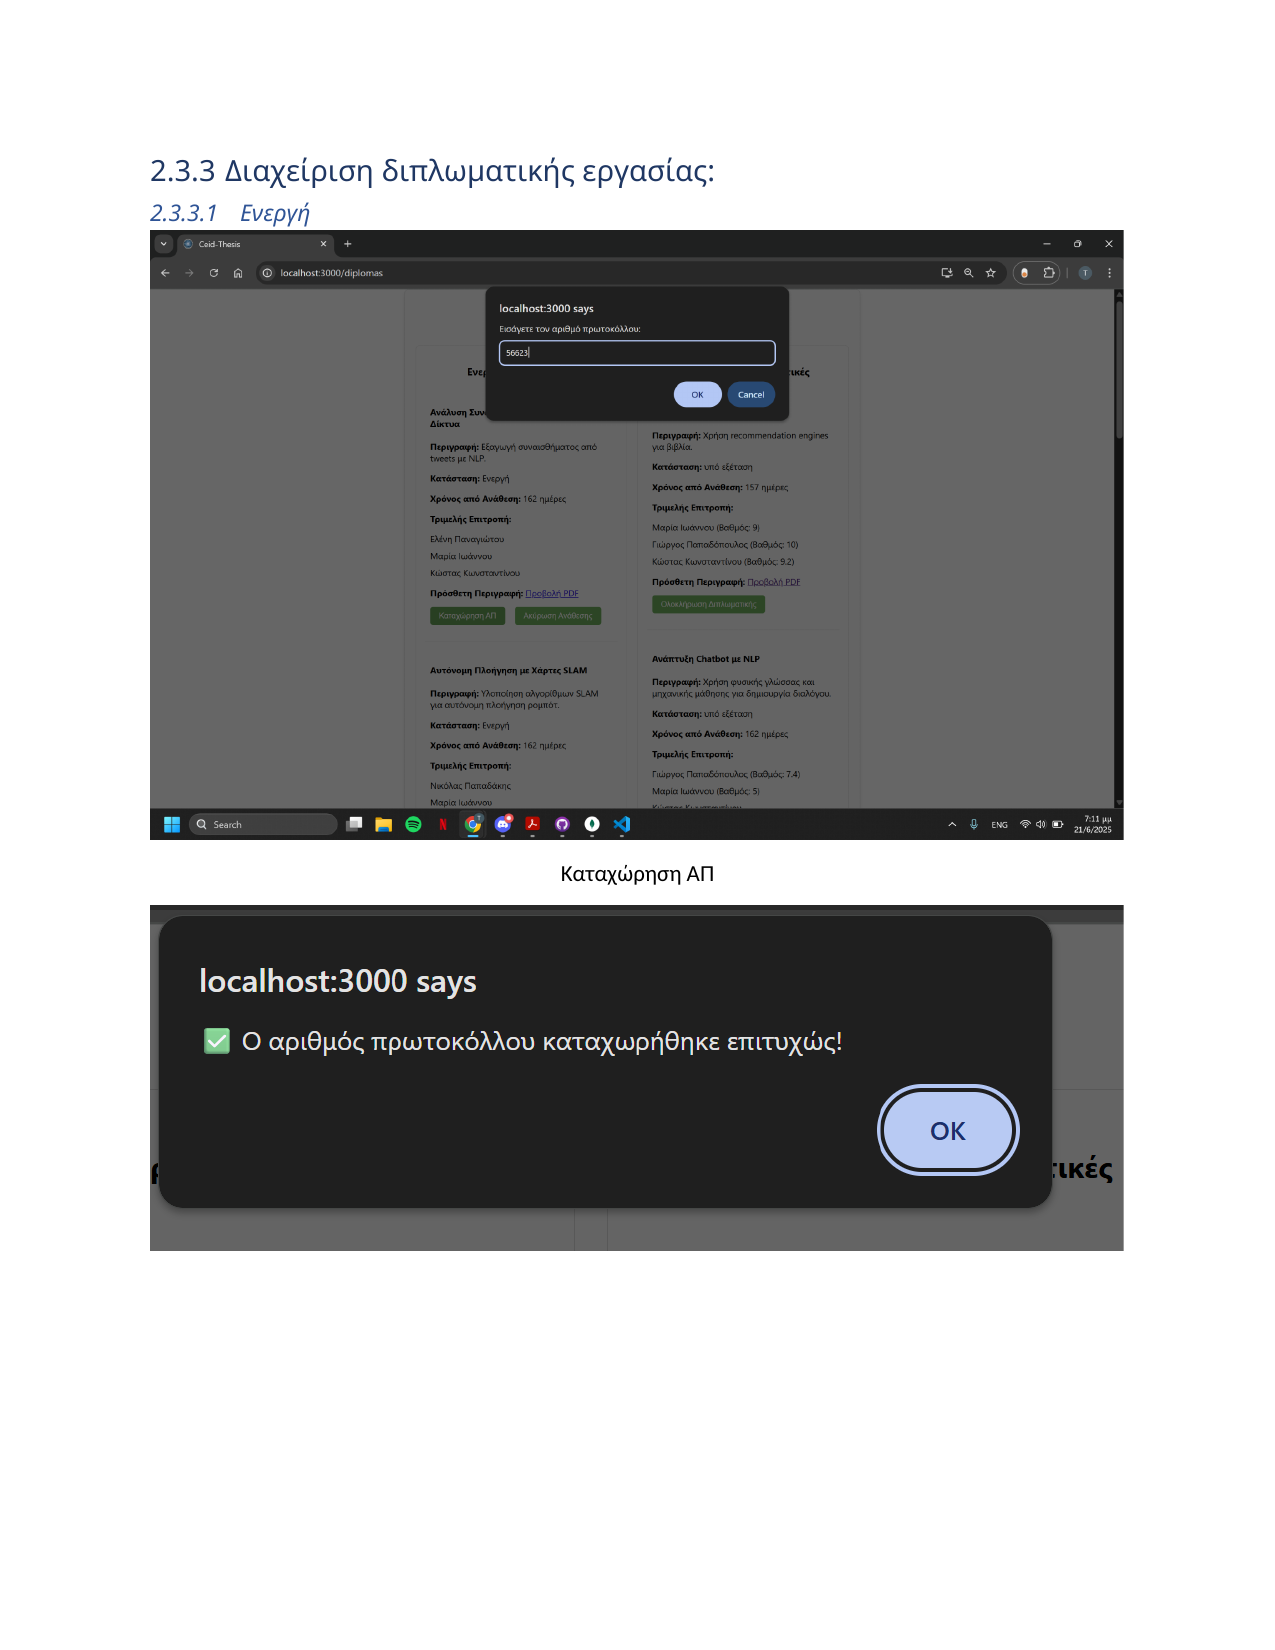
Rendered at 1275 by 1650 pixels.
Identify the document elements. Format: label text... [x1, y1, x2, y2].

text Καταχώρηση ΑΠ [150, 859, 1125, 887]
picture [150, 230, 1124, 840]
subtitle Ενεργή [150, 197, 1125, 228]
subtitle Διαχείριση διπλωματικής εργασίας: [150, 150, 1125, 190]
picture [150, 905, 1124, 1251]
